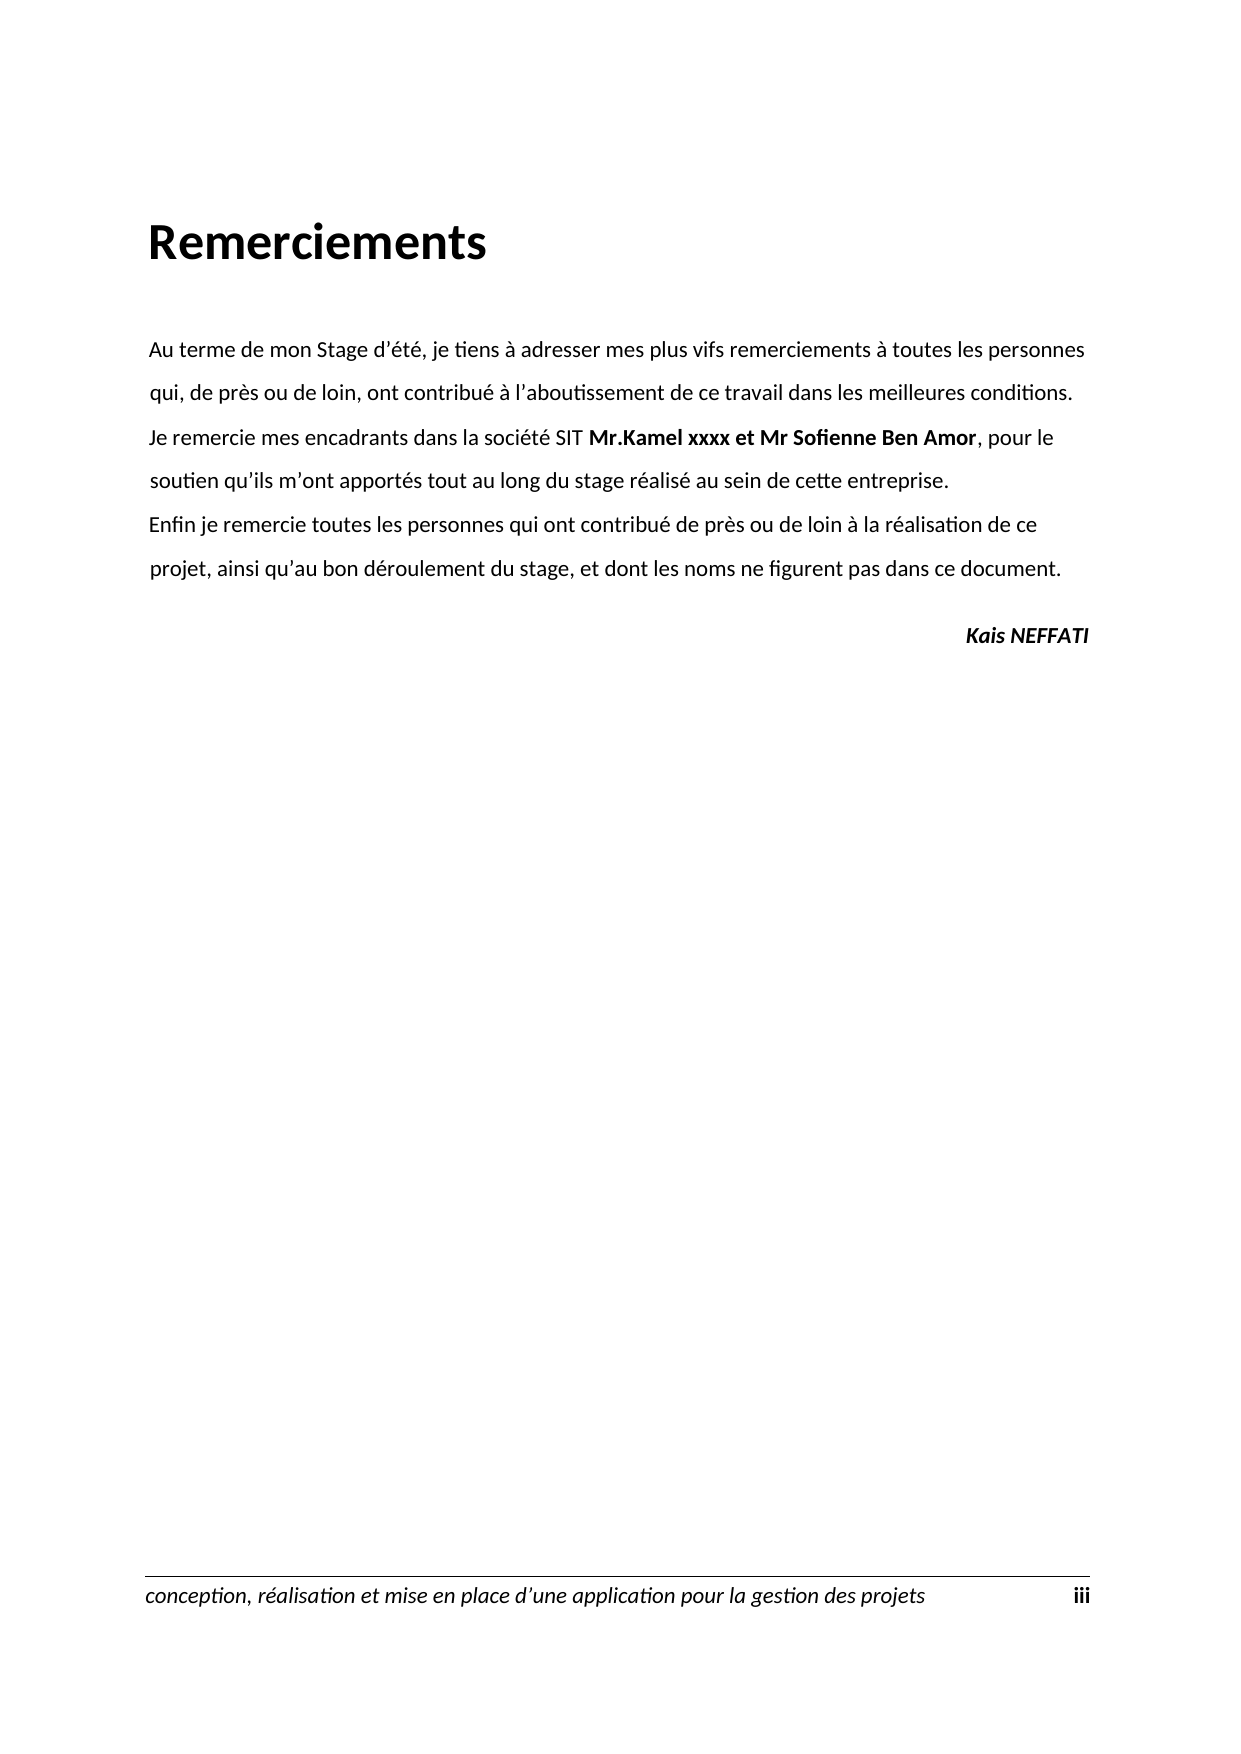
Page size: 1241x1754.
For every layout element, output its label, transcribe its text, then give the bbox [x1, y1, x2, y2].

text Au terme de mon Stage d’été, je tiens à adresser mes plus vifs remerciements à toutes les personnes qui, de près ou de loin, ont contribué à l’aboutissement de ce travail dans les meilleures conditions. [148, 335, 1090, 406]
text Enfin je remercie toutes les personnes qui ont contribué de près ou de loin à la réalisation de ce projet, ainsi qu’au bon déroulement du stage, et dont les noms ne figurent pas dans ce document. [148, 510, 1090, 582]
text Je remercie mes encadrants dans la société SIT Mr.Kamel xxxx et Mr Sofienne Ben Amor, pour le soutien qu’ils m’ont apportés tout au long du stage réalisé au sein de cette entreprise. [148, 423, 1090, 494]
text Kais NEFFATI [150, 622, 1091, 650]
subtitle Remerciements [148, 209, 1090, 272]
